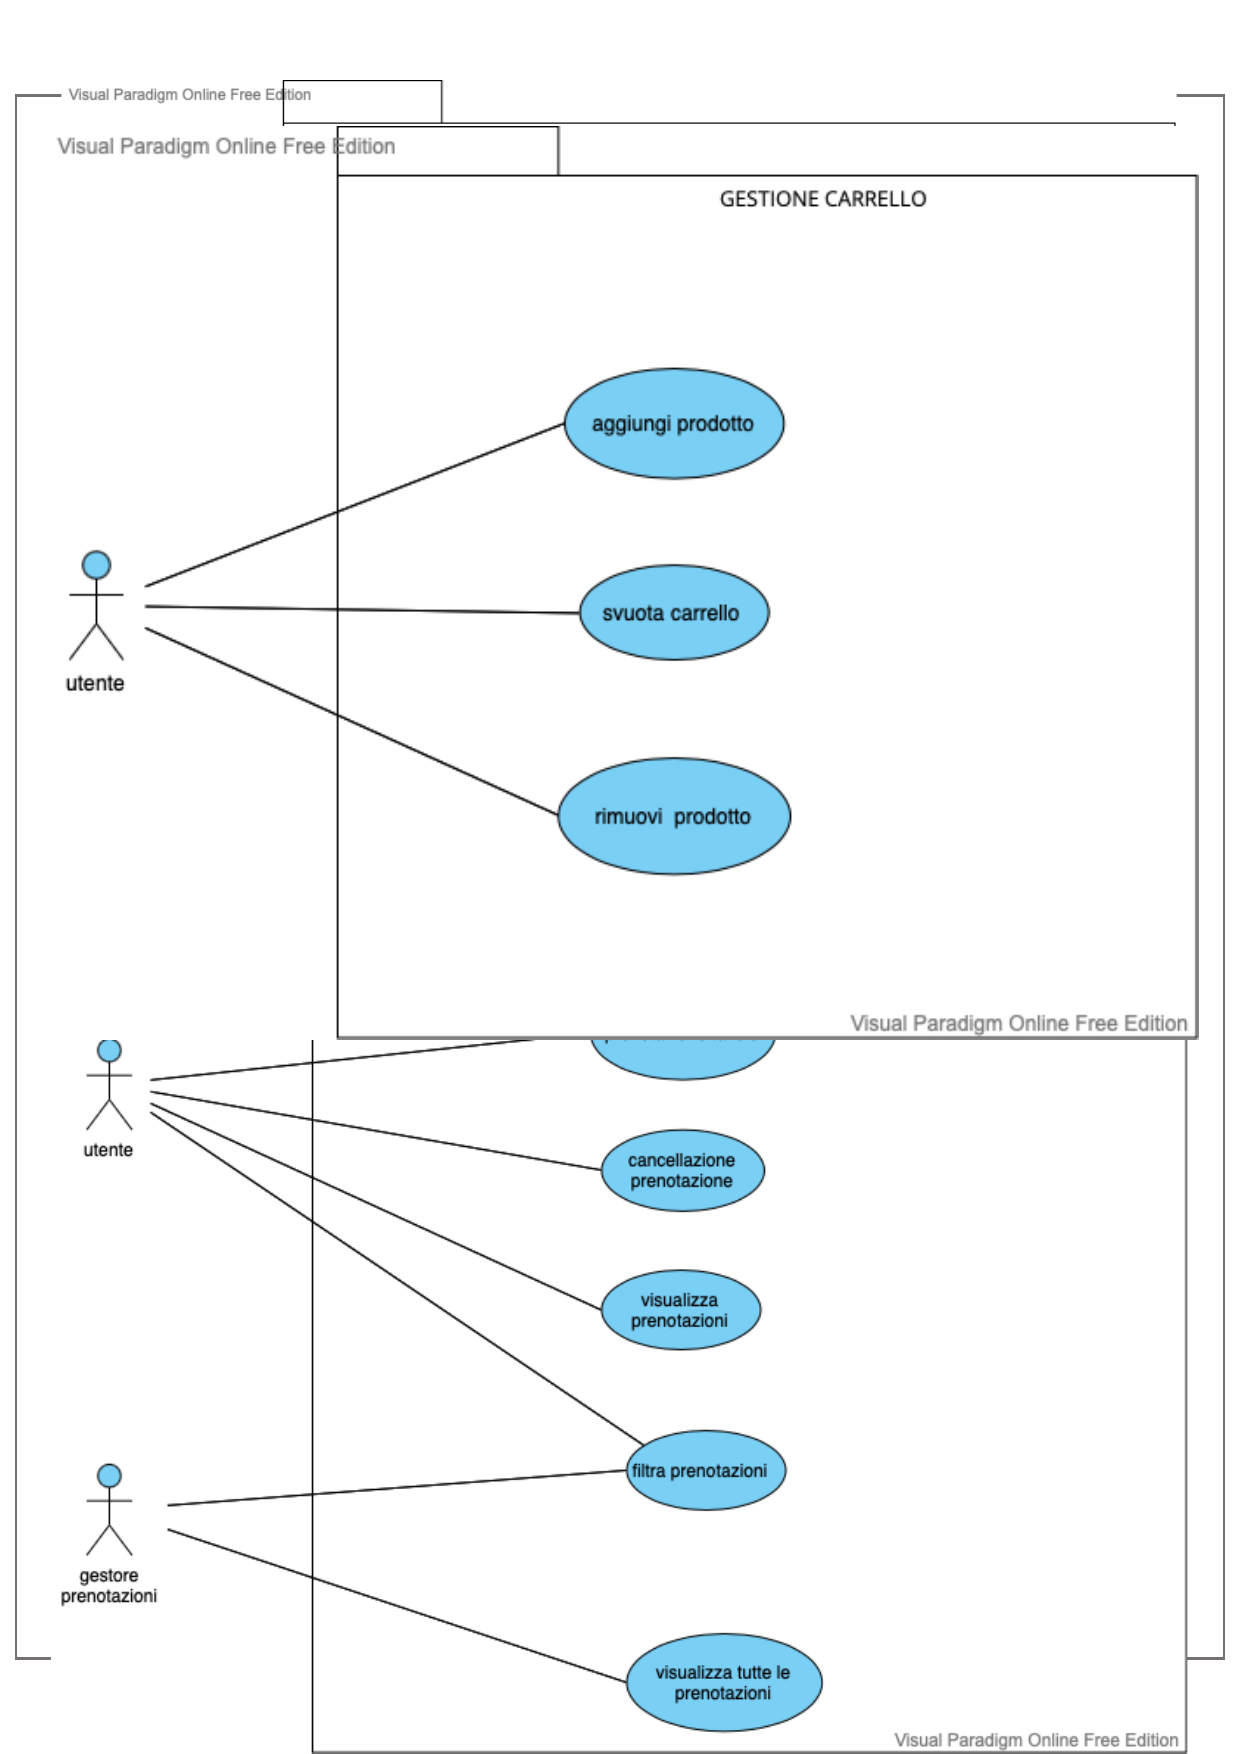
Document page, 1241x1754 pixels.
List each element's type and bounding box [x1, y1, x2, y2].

picture [47, 80, 1199, 1754]
